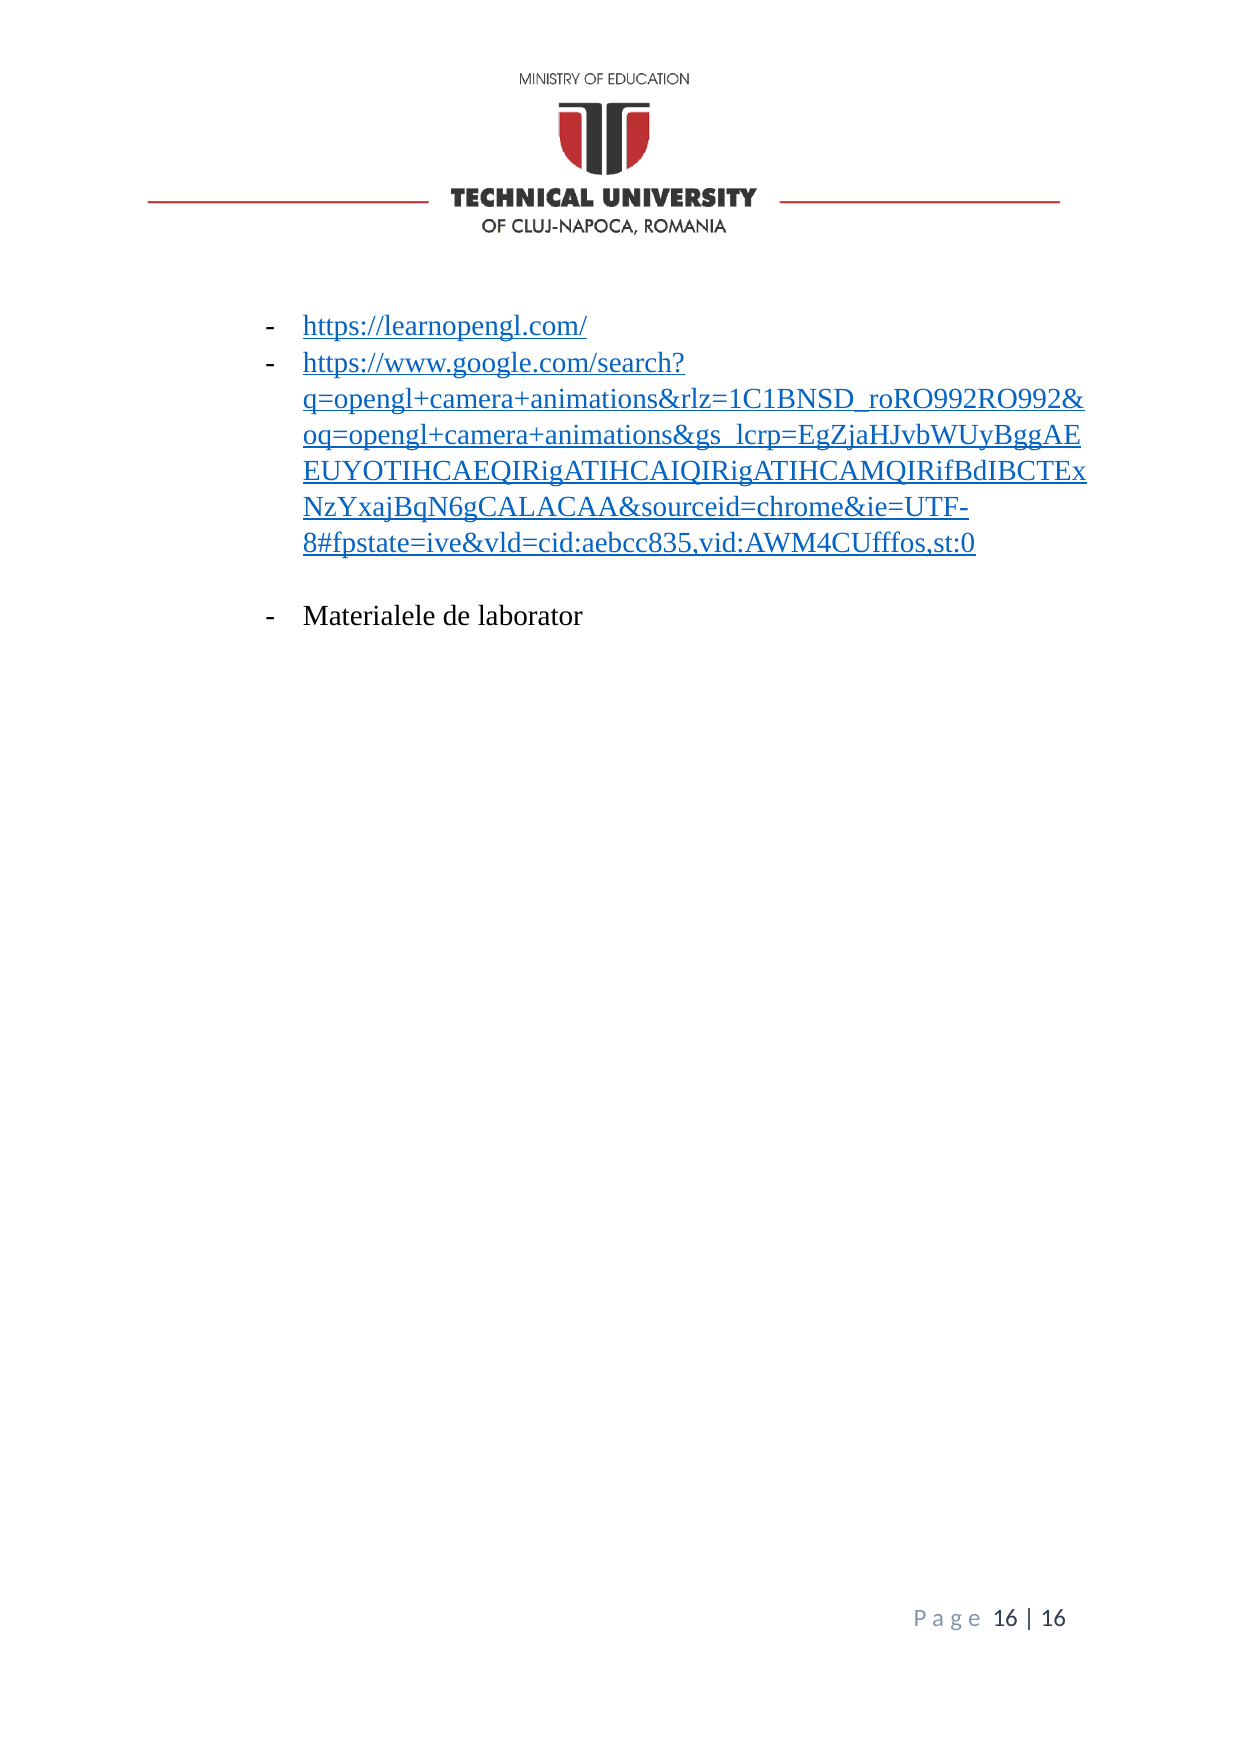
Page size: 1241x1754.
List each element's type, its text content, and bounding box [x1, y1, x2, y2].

list Materialele de laborator [265, 598, 1093, 631]
list https://www.google.com/search?q=opengl+camera+animations&rlz=1C1BNSD_roRO992RO992&oq=opengl+camera+animations&gs_lcrp=EgZjaHJvbWUyBggAEEUYOTIHCAEQIRigATIHCAIQIRigATIHCAMQIRifBdIBCTExNzYxajBqN6gCALACAA&sourceid=chrome&ie=UTF-8#fpstate=ive&vld=cid:aebcc835,vid:AWM4CUfffos,st:0 [265, 345, 1093, 559]
list https://learnopengl.com/ [265, 308, 1093, 342]
picture [147, 73, 1060, 235]
